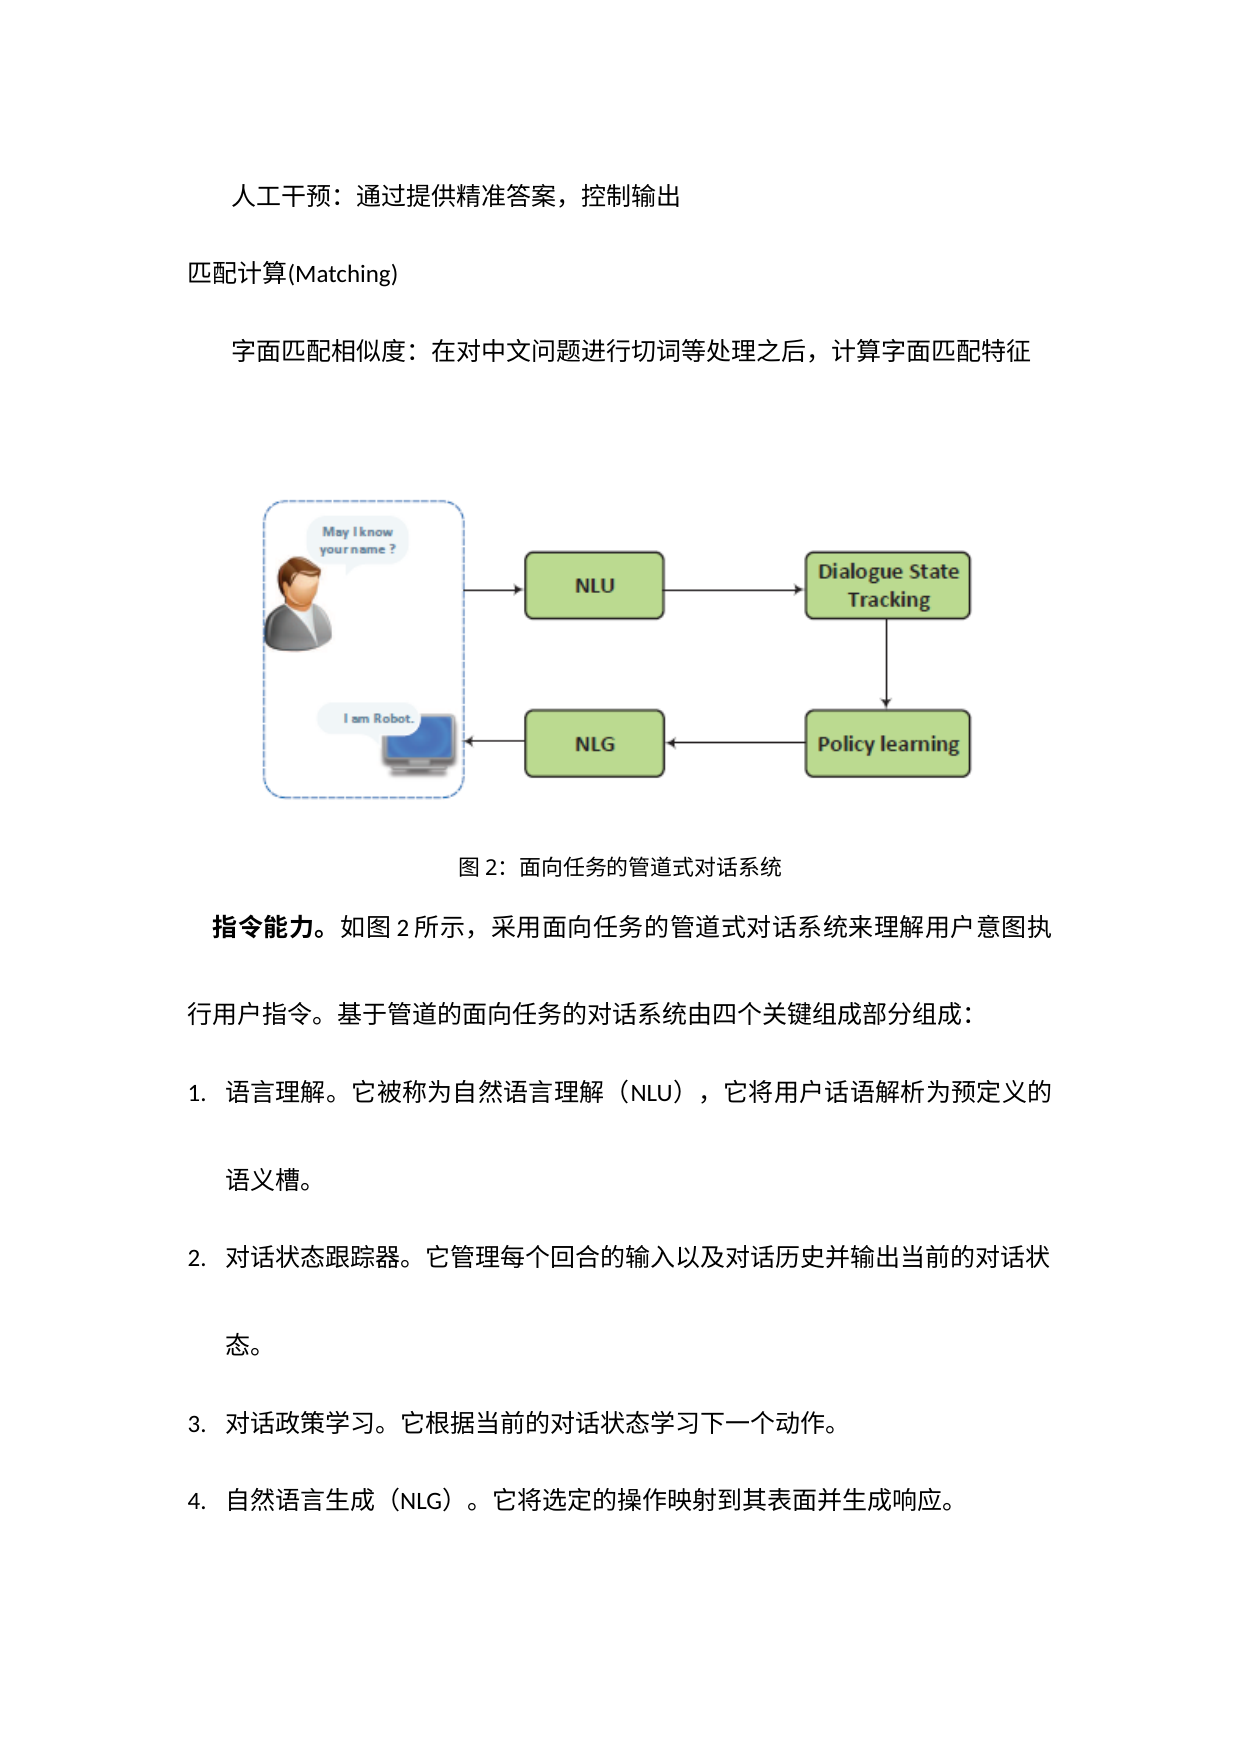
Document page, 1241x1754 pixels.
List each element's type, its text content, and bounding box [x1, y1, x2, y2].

text 指令能力。如图2所示，采用面向任务的管道式对话系统来理解用户意图执行用户指令。基于管道的面向任务的对话系统由四个关键组成部分组成： [187, 893, 1053, 1045]
text 字面匹配相似度：在对中文问题进行切词等处理之后，计算字面匹配特征 [187, 317, 1053, 382]
text 人工干预：通过提供精准答案，控制输出 [231, 162, 1053, 227]
list 自然语言生成（NLG）。它将选定的操作映射到其表面并生成响应。 [187, 1466, 1053, 1531]
list 对话政策学习。它根据当前的对话状态学习下一个动作。 [187, 1389, 1053, 1454]
text 匹配计算(Matching) [187, 239, 1053, 304]
list 对话状态跟踪器。它管理每个回合的输入以及对话历史并输出当前的对话状态。 [187, 1223, 1053, 1376]
text 图2：面向任务的管道式对话系统 [187, 849, 1053, 882]
list 语言理解。它被称为自然语言理解（NLU），它将用户话语解析为预定义的语义槽。 [187, 1058, 1053, 1211]
